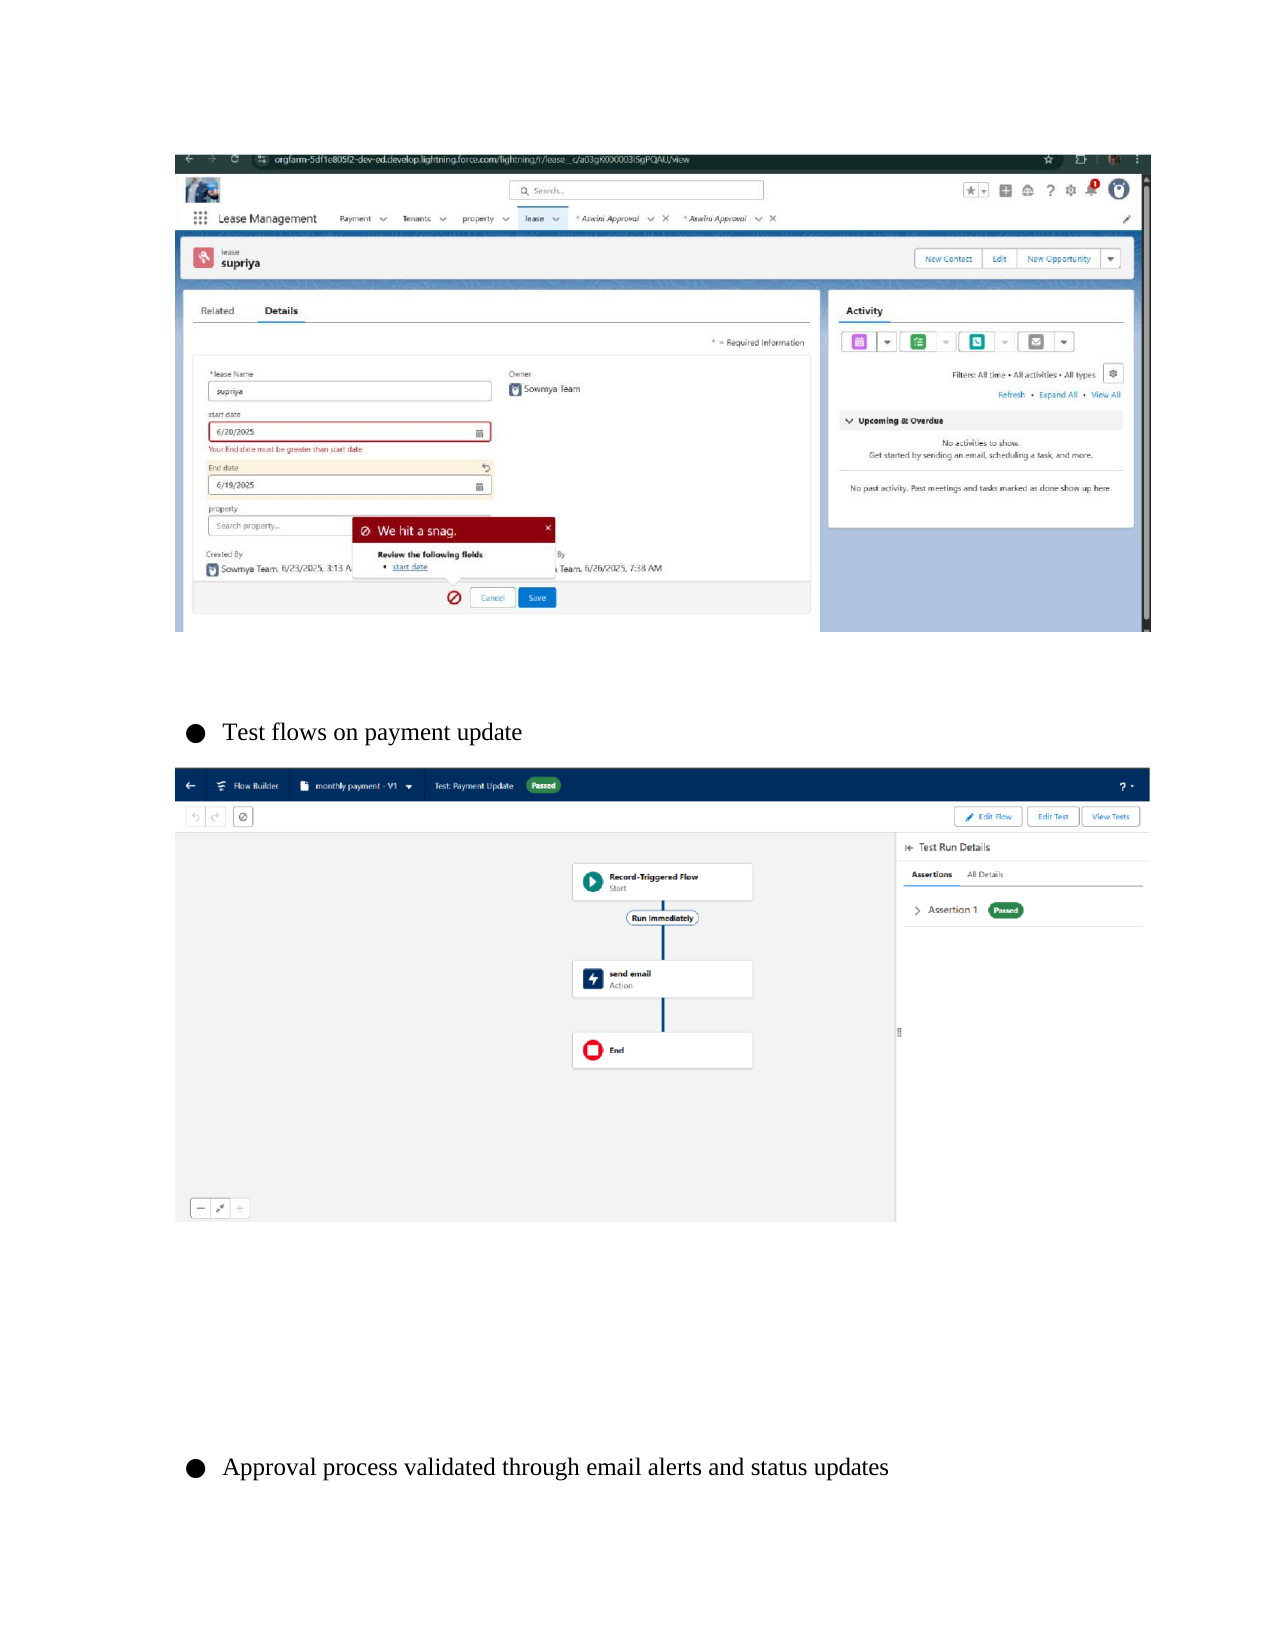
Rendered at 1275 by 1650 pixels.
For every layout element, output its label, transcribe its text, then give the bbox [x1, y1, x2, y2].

list Test flows on payment update [184, 714, 1200, 748]
list Approval process validated through email alerts and status updates [184, 1449, 1200, 1483]
picture [175, 154, 1151, 632]
picture [174, 767, 1150, 1222]
